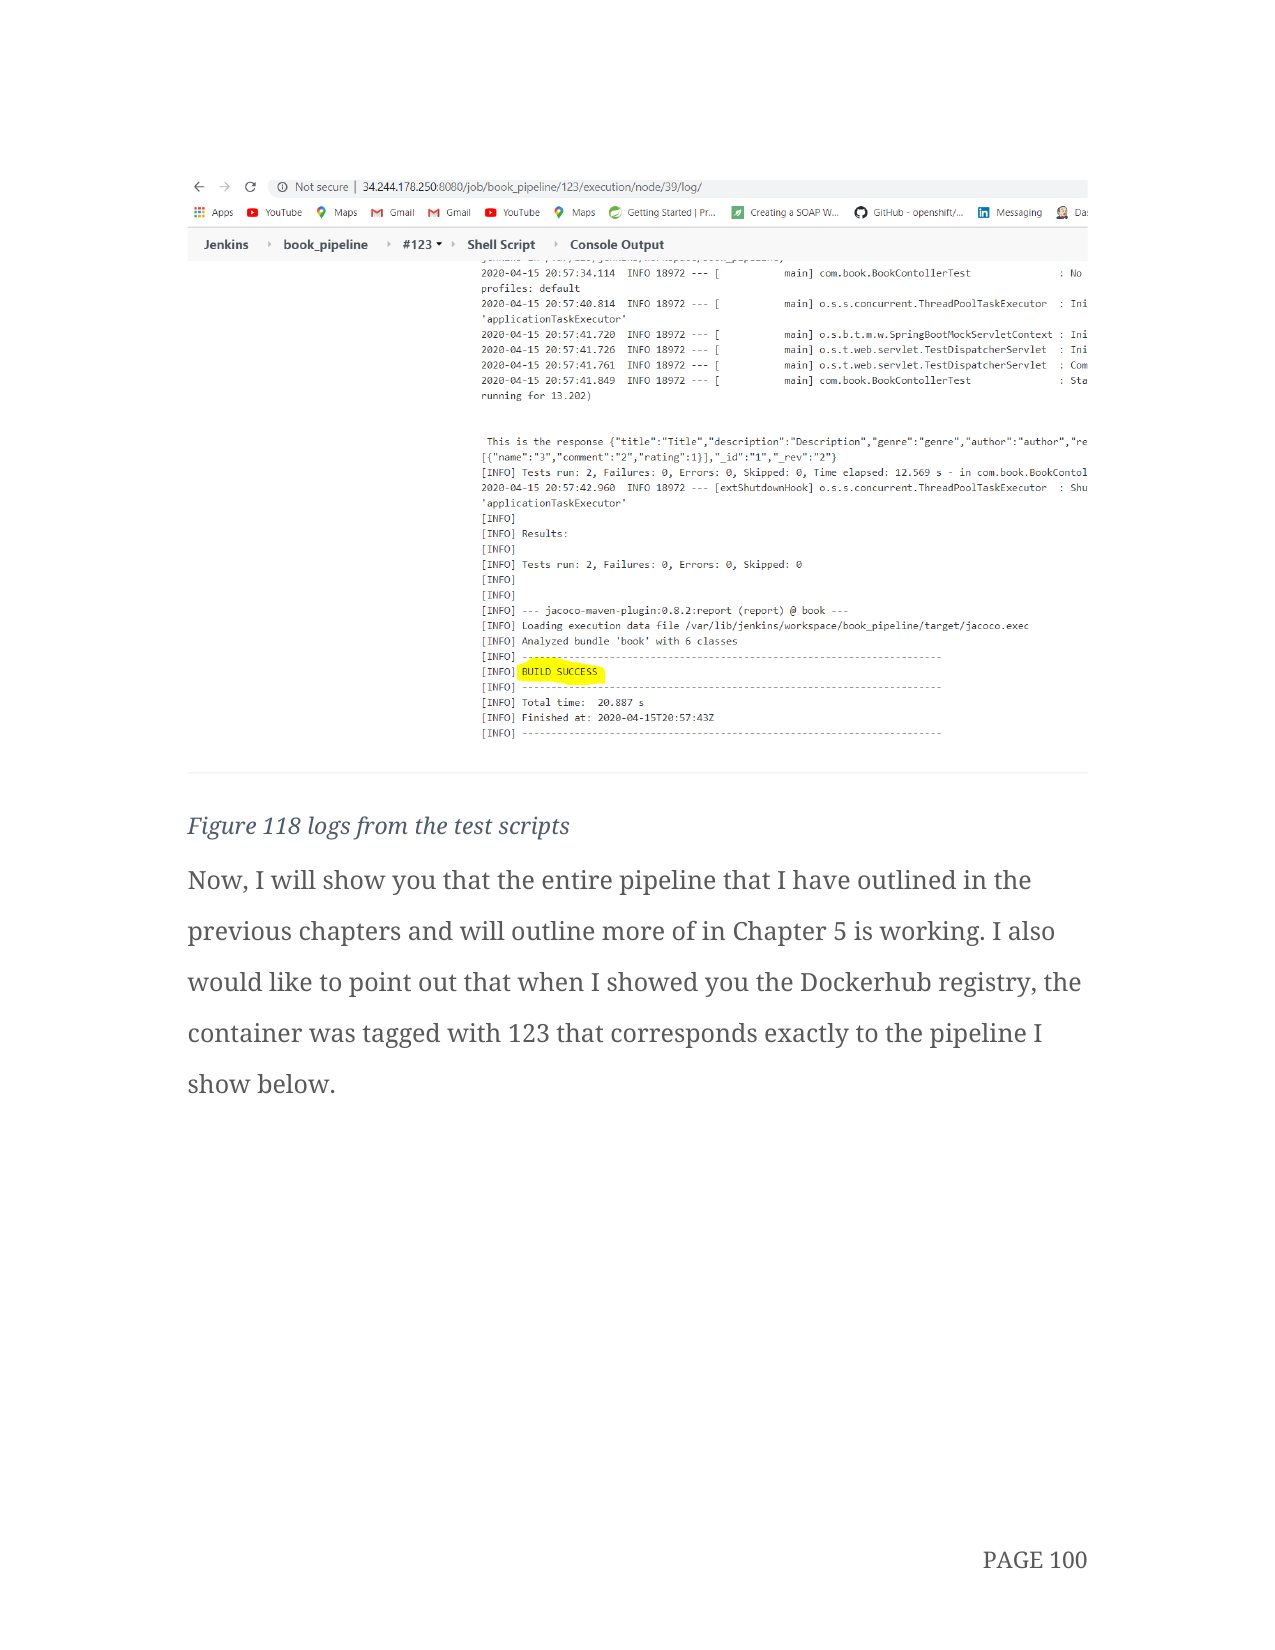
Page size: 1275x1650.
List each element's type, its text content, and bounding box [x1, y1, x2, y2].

text Now, I will show you that the entire pipeline that I have outlined in the previous chapters and will outline more of in Chapter 5 is working. I also would like to point out that when I showed you the Dockerhub registry, the container was tagged with 123 that corresponds exactly to the pipeline I show below. [187, 862, 1087, 1101]
picture [187, 180, 1088, 774]
text Figure 118 logs from the test scripts [187, 810, 1087, 842]
